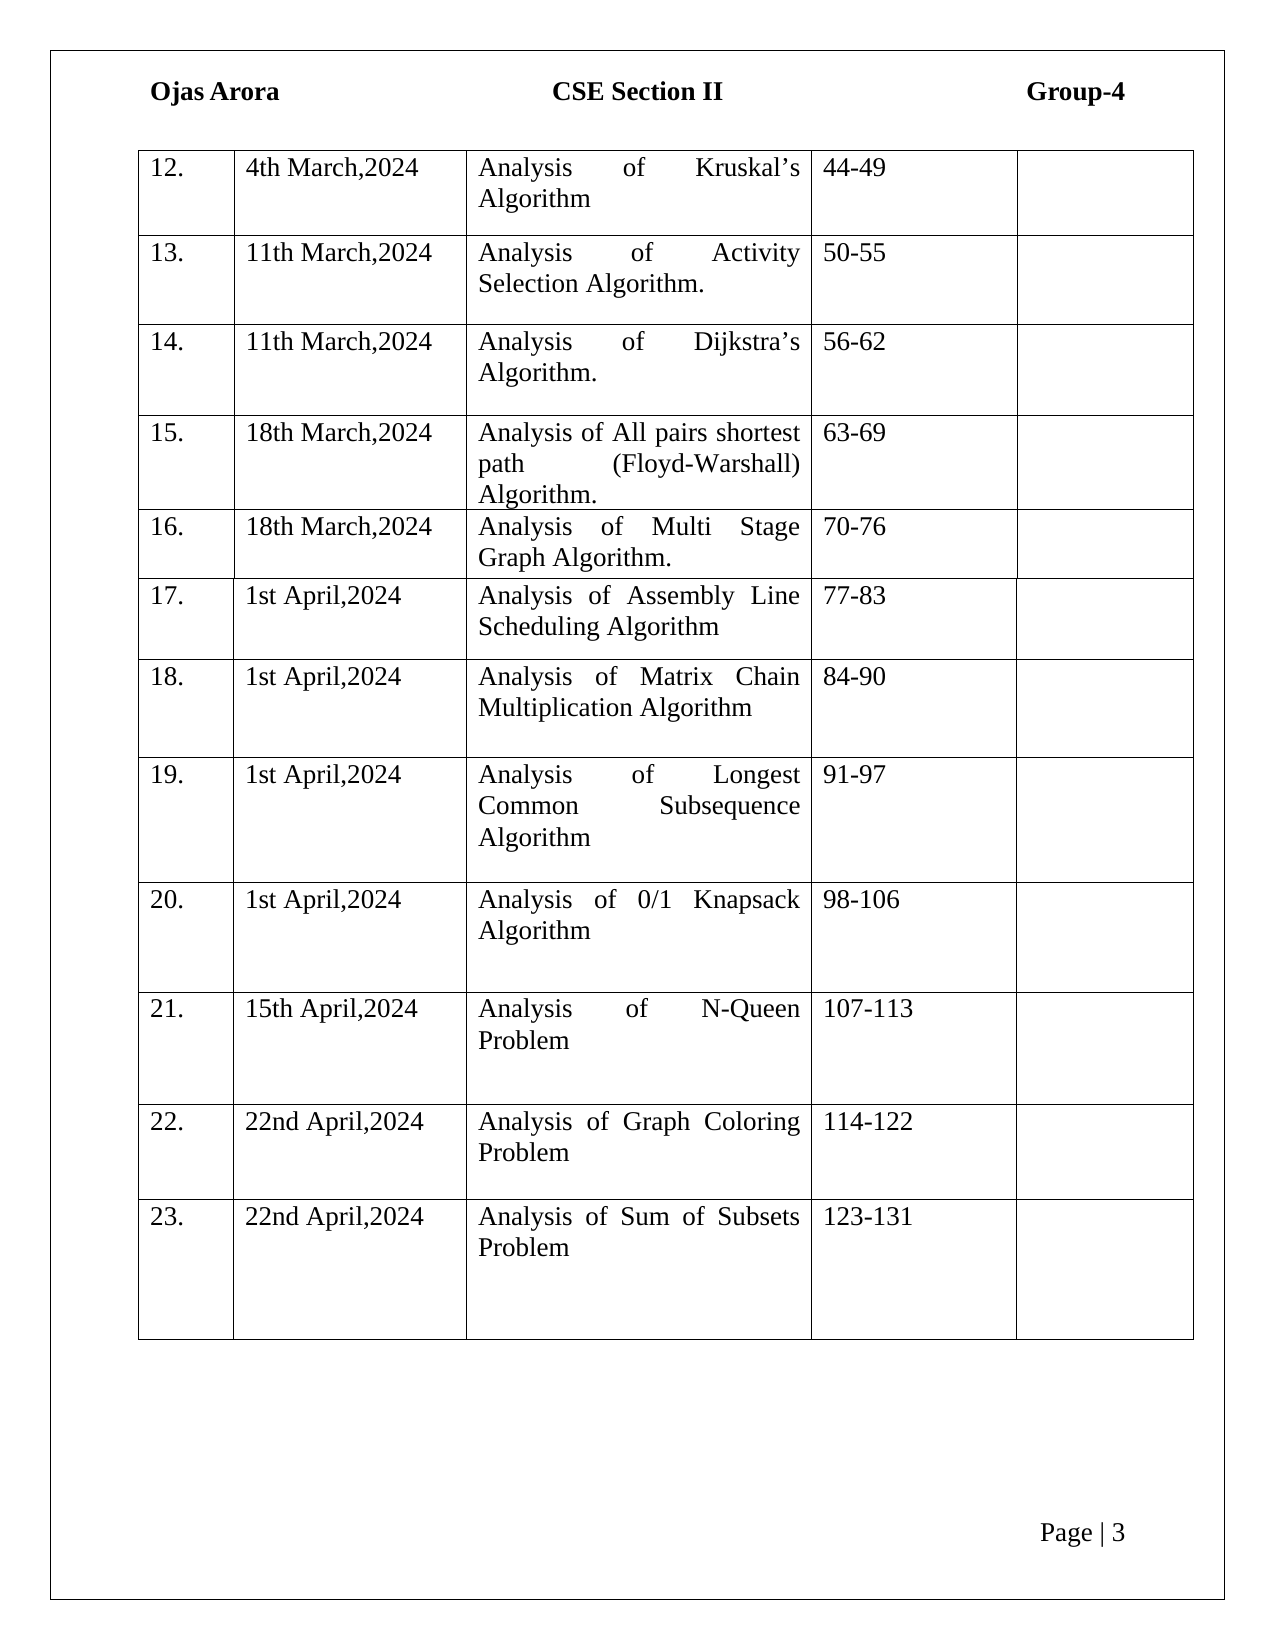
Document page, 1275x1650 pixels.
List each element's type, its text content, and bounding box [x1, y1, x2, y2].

table_cell Analysis of Assembly Line Scheduling Algorithm [467, 579, 811, 659]
table_cell Analysis of Kruskal’s Algorithm [467, 151, 811, 235]
table_cell 18th March,2024 [235, 510, 466, 578]
table_cell [1017, 883, 1193, 992]
table_cell [1018, 236, 1193, 324]
table_cell 18. [139, 660, 233, 757]
table_cell 1st April,2024 [234, 660, 466, 757]
table_cell 20. [139, 883, 233, 992]
table_cell Analysis of Graph Coloring Problem [467, 1105, 811, 1199]
table_cell Analysis of Longest Common Subsequence Algorithm [467, 758, 811, 882]
table_cell 19. [139, 758, 233, 882]
table_cell Analysis of All pairs shortest path (Floyd-Warshall) Algorithm. [467, 416, 811, 509]
table_cell 14. [139, 325, 234, 415]
table_cell 70-76 [812, 510, 1017, 578]
table_cell 18th March,2024 [235, 416, 466, 509]
table_cell 17. [139, 579, 233, 659]
table_cell 11th March,2024 [235, 325, 466, 415]
table_cell [1017, 579, 1193, 659]
table_cell 15th April,2024 [234, 993, 466, 1104]
table_cell [1017, 1200, 1193, 1339]
table_cell [1017, 660, 1193, 757]
table_cell 114-122 [812, 1105, 1016, 1199]
table_cell 123-131 [812, 1200, 1016, 1339]
table_cell Analysis of 0/1 Knapsack Algorithm [467, 883, 811, 992]
table_cell Analysis of Activity Selection Algorithm. [467, 236, 811, 324]
table_cell 22nd April,2024 [234, 1200, 466, 1339]
table_cell 4th March,2024 [235, 151, 466, 235]
table_cell [1018, 151, 1193, 235]
table_cell 22. [139, 1105, 233, 1199]
table_cell 91-97 [812, 758, 1016, 882]
table_cell 23. [139, 1200, 233, 1339]
table_cell 16. [139, 510, 234, 578]
table_cell [1018, 325, 1193, 415]
table_cell [1017, 1105, 1193, 1199]
table_cell 13. [139, 236, 234, 324]
table_cell 12. [139, 151, 234, 235]
table_cell 77-83 [812, 579, 1016, 659]
table_cell 63-69 [812, 416, 1017, 509]
table_cell 107-113 [812, 993, 1016, 1104]
table_cell 15. [139, 416, 234, 509]
table_cell 1st April,2024 [234, 579, 466, 659]
table_cell 84-90 [812, 660, 1016, 757]
table_cell 98-106 [812, 883, 1016, 992]
table_cell 1st April,2024 [234, 758, 466, 882]
table_cell Analysis of Matrix Chain Multiplication Algorithm [467, 660, 811, 757]
table_cell Analysis of Dijkstra’s Algorithm. [467, 325, 811, 415]
table_cell 1st April,2024 [234, 883, 466, 992]
table_cell 21. [139, 993, 233, 1104]
table_cell 56-62 [812, 325, 1017, 415]
table_cell [1018, 416, 1193, 509]
table_cell [1017, 993, 1193, 1104]
table_cell Analysis of Multi Stage Graph Algorithm. [467, 510, 811, 578]
table_cell [1018, 510, 1193, 578]
table_cell Analysis of Sum of Subsets Problem [467, 1200, 811, 1339]
table_cell Analysis of N-Queen Problem [467, 993, 811, 1104]
table_cell 44-49 [812, 151, 1017, 235]
table_cell [1017, 758, 1193, 882]
table_cell 50-55 [812, 236, 1017, 324]
table_cell 22nd April,2024 [234, 1105, 466, 1199]
table_cell 11th March,2024 [235, 236, 466, 324]
